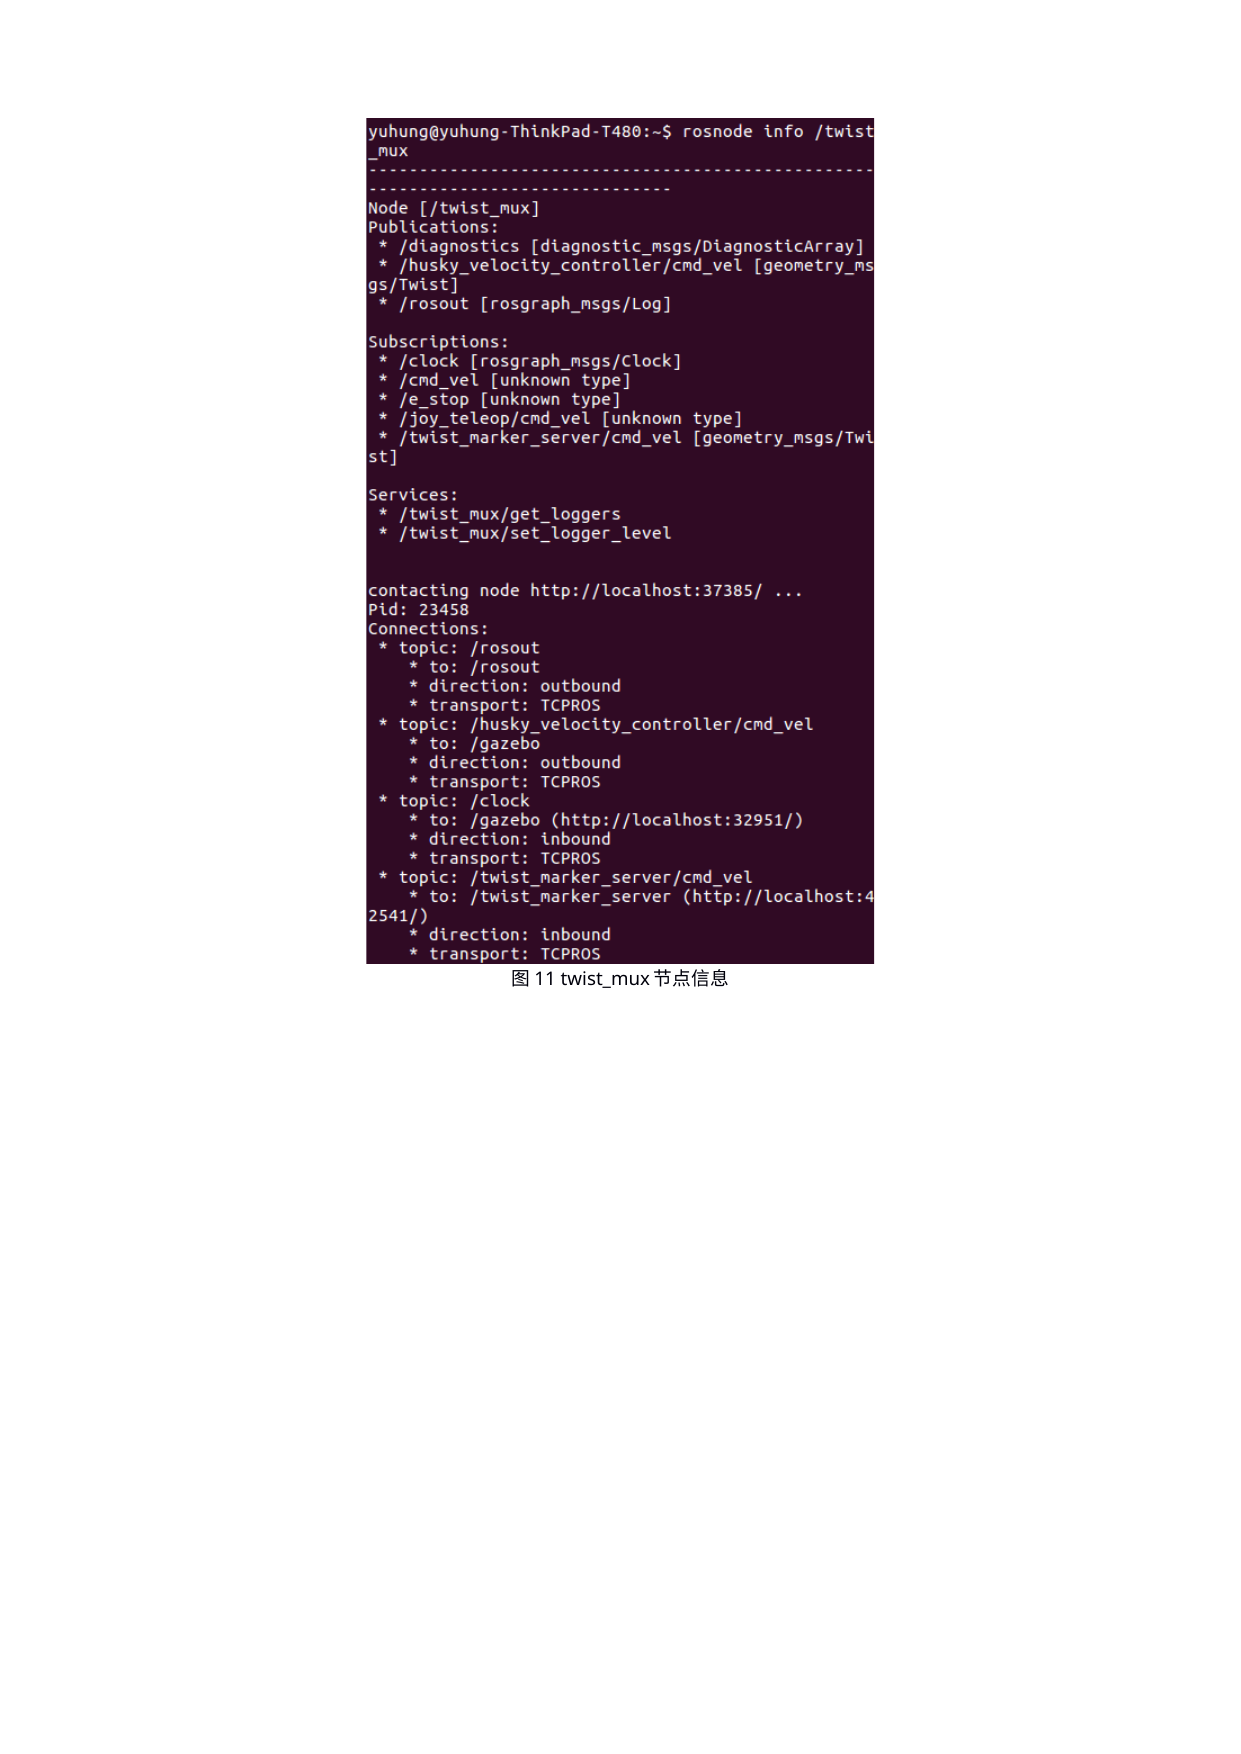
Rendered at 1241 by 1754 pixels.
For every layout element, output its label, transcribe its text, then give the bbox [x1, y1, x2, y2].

text 图11 twist_mux节点信息 [118, 963, 1122, 991]
picture [366, 118, 875, 964]
